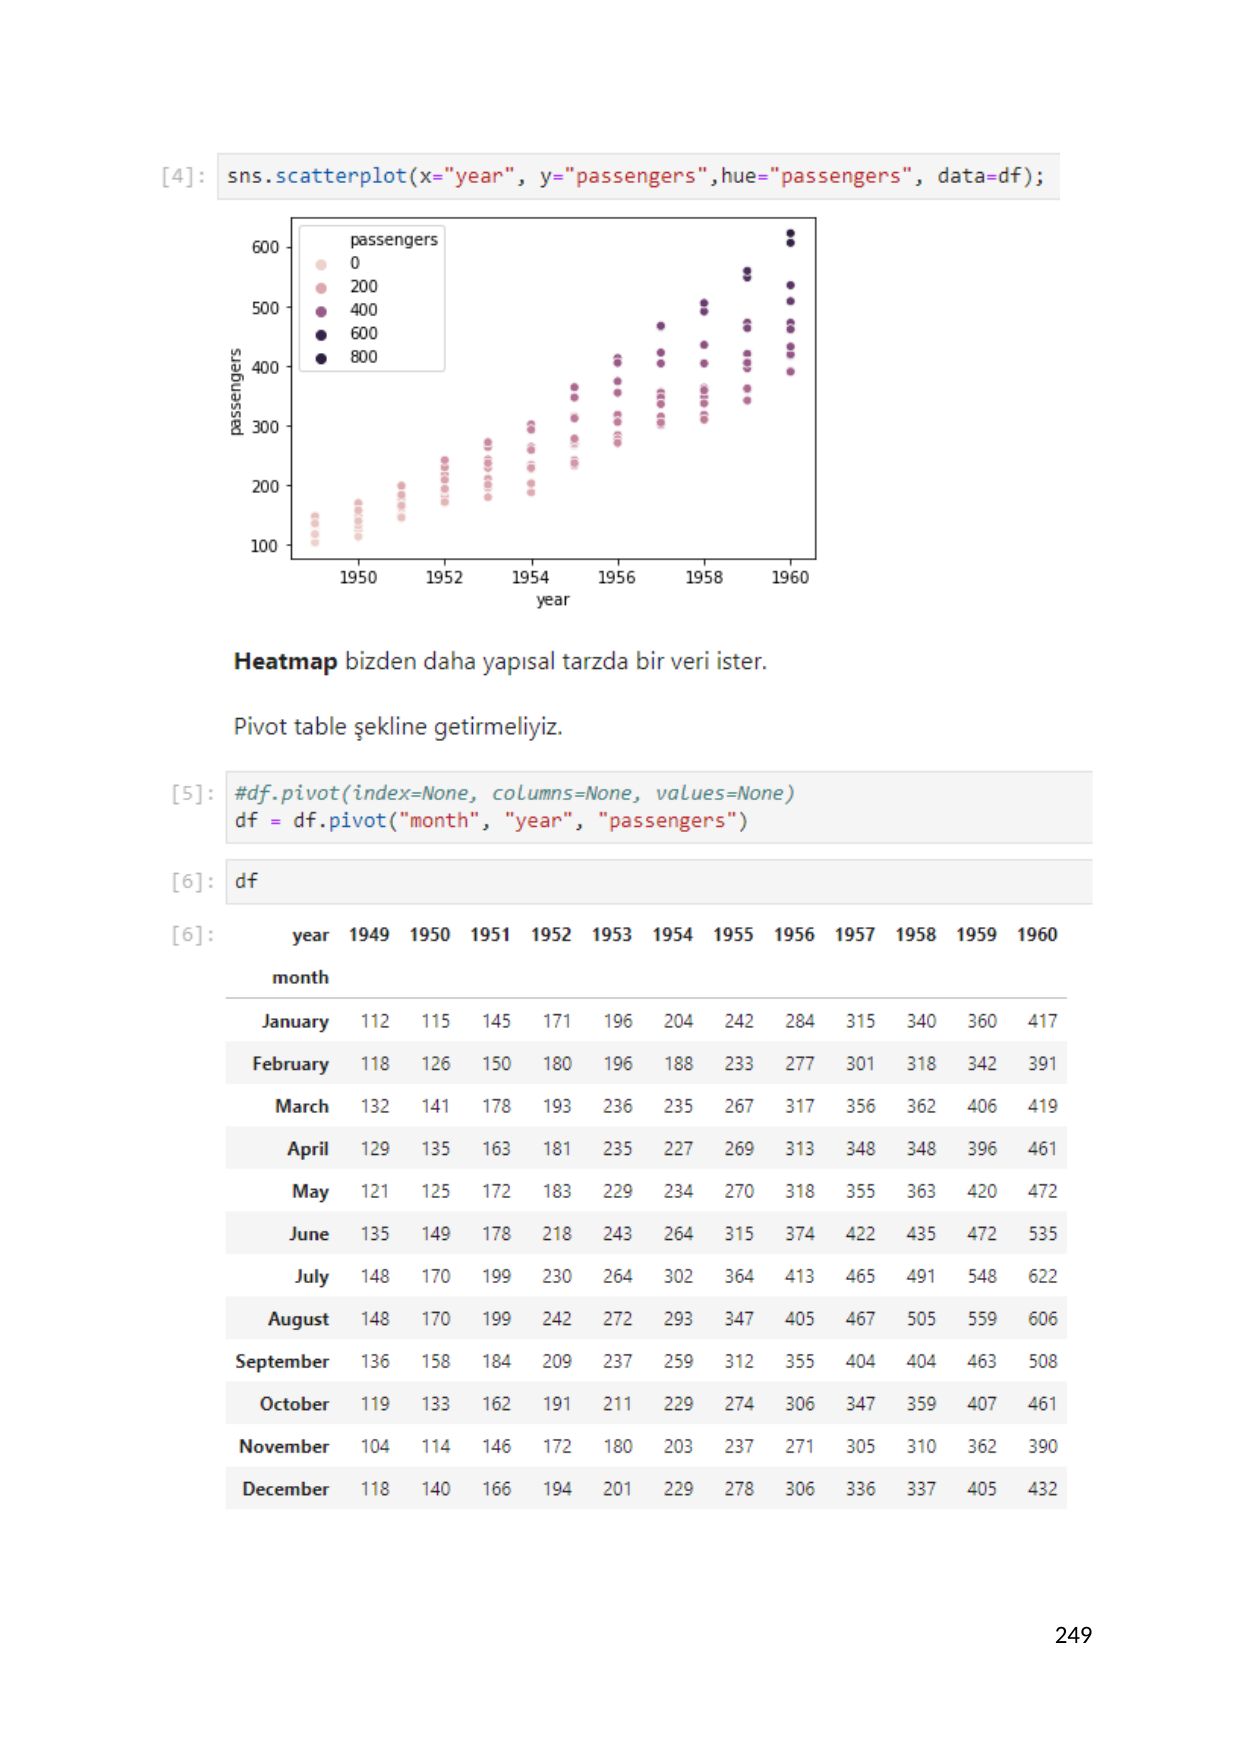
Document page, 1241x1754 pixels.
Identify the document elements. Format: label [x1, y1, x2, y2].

picture [147, 633, 1093, 1523]
picture [147, 147, 1061, 615]
